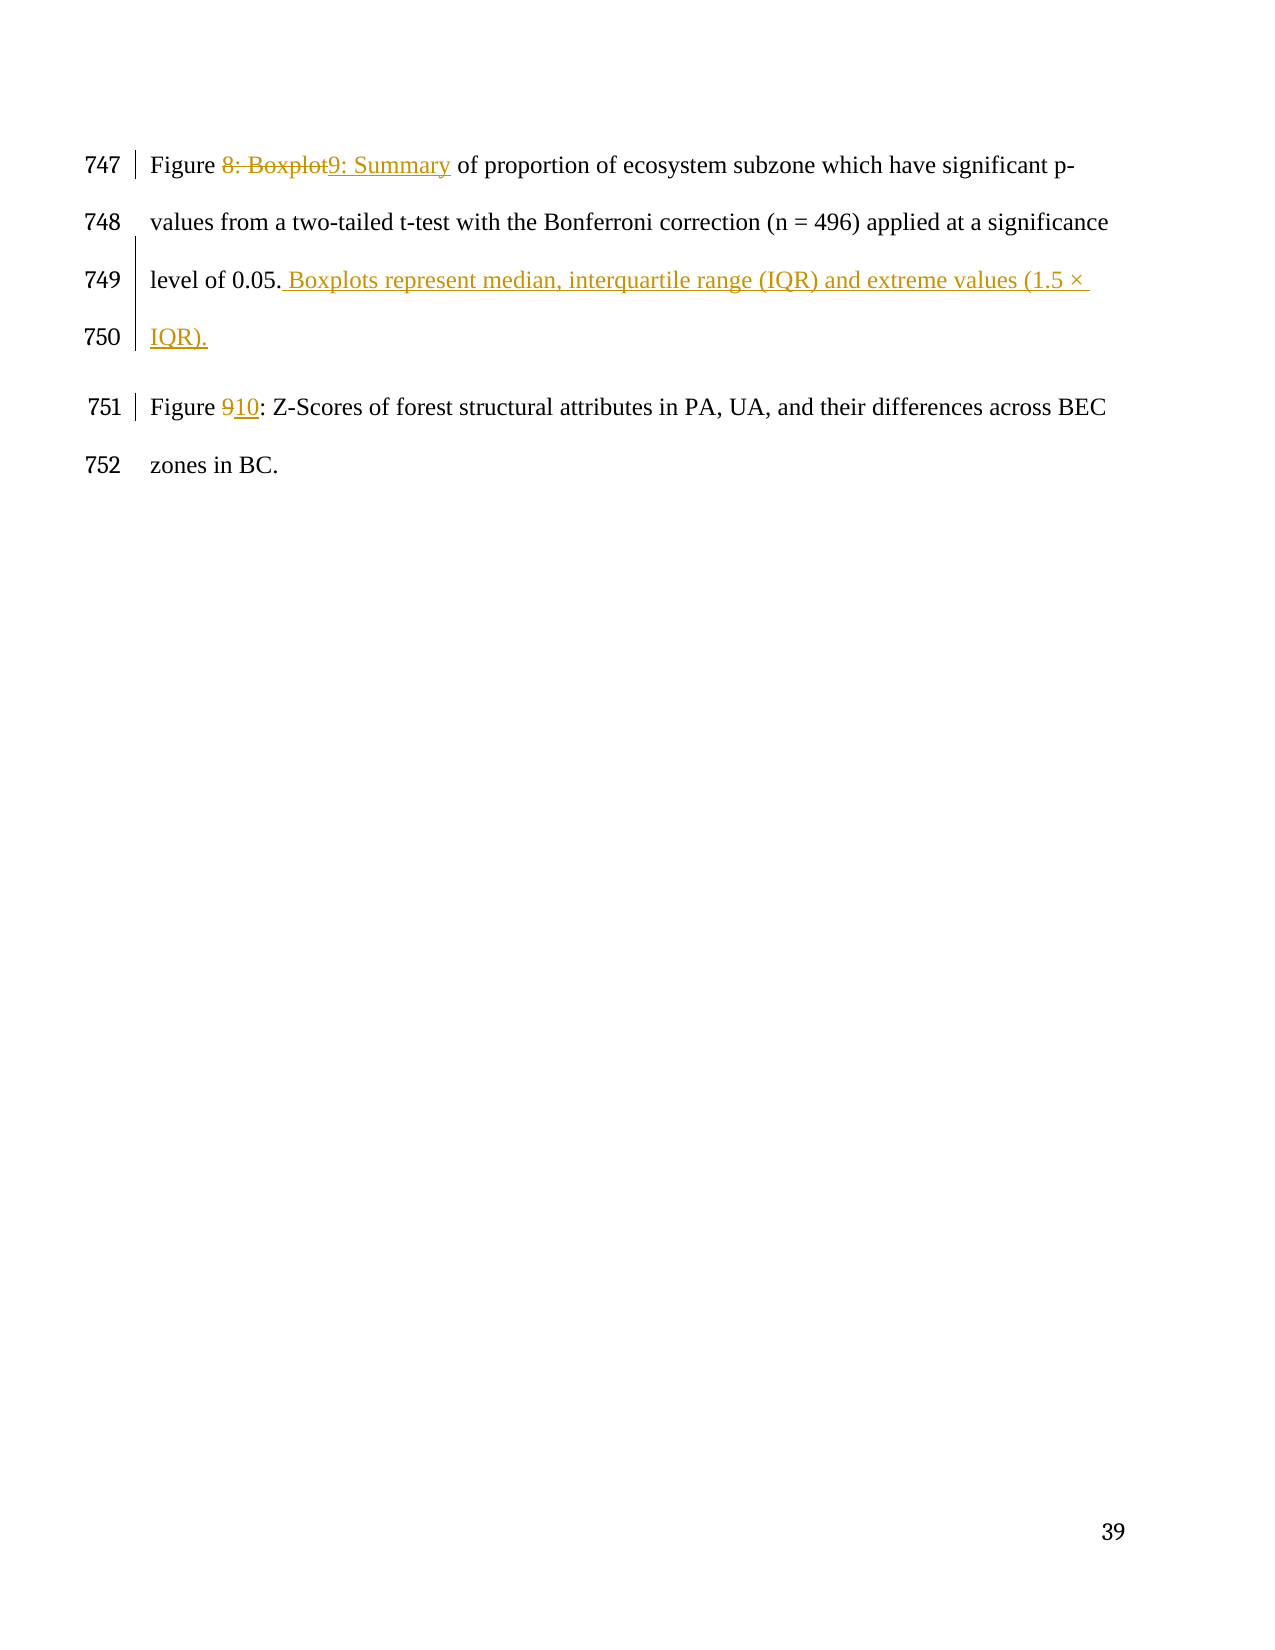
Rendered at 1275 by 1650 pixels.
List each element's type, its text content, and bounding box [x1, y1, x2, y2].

text Figure of proportion of ecosystem subzone which have significant p-values from a two-tailed t-test with the Bonferroni correction (n = 496) applied at a significance level of 0.05. [150, 150, 1125, 351]
text Figure : Z-Scores of forest structural attributes in PA, UA, and their differences across BEC zones in BC. [150, 392, 1125, 479]
